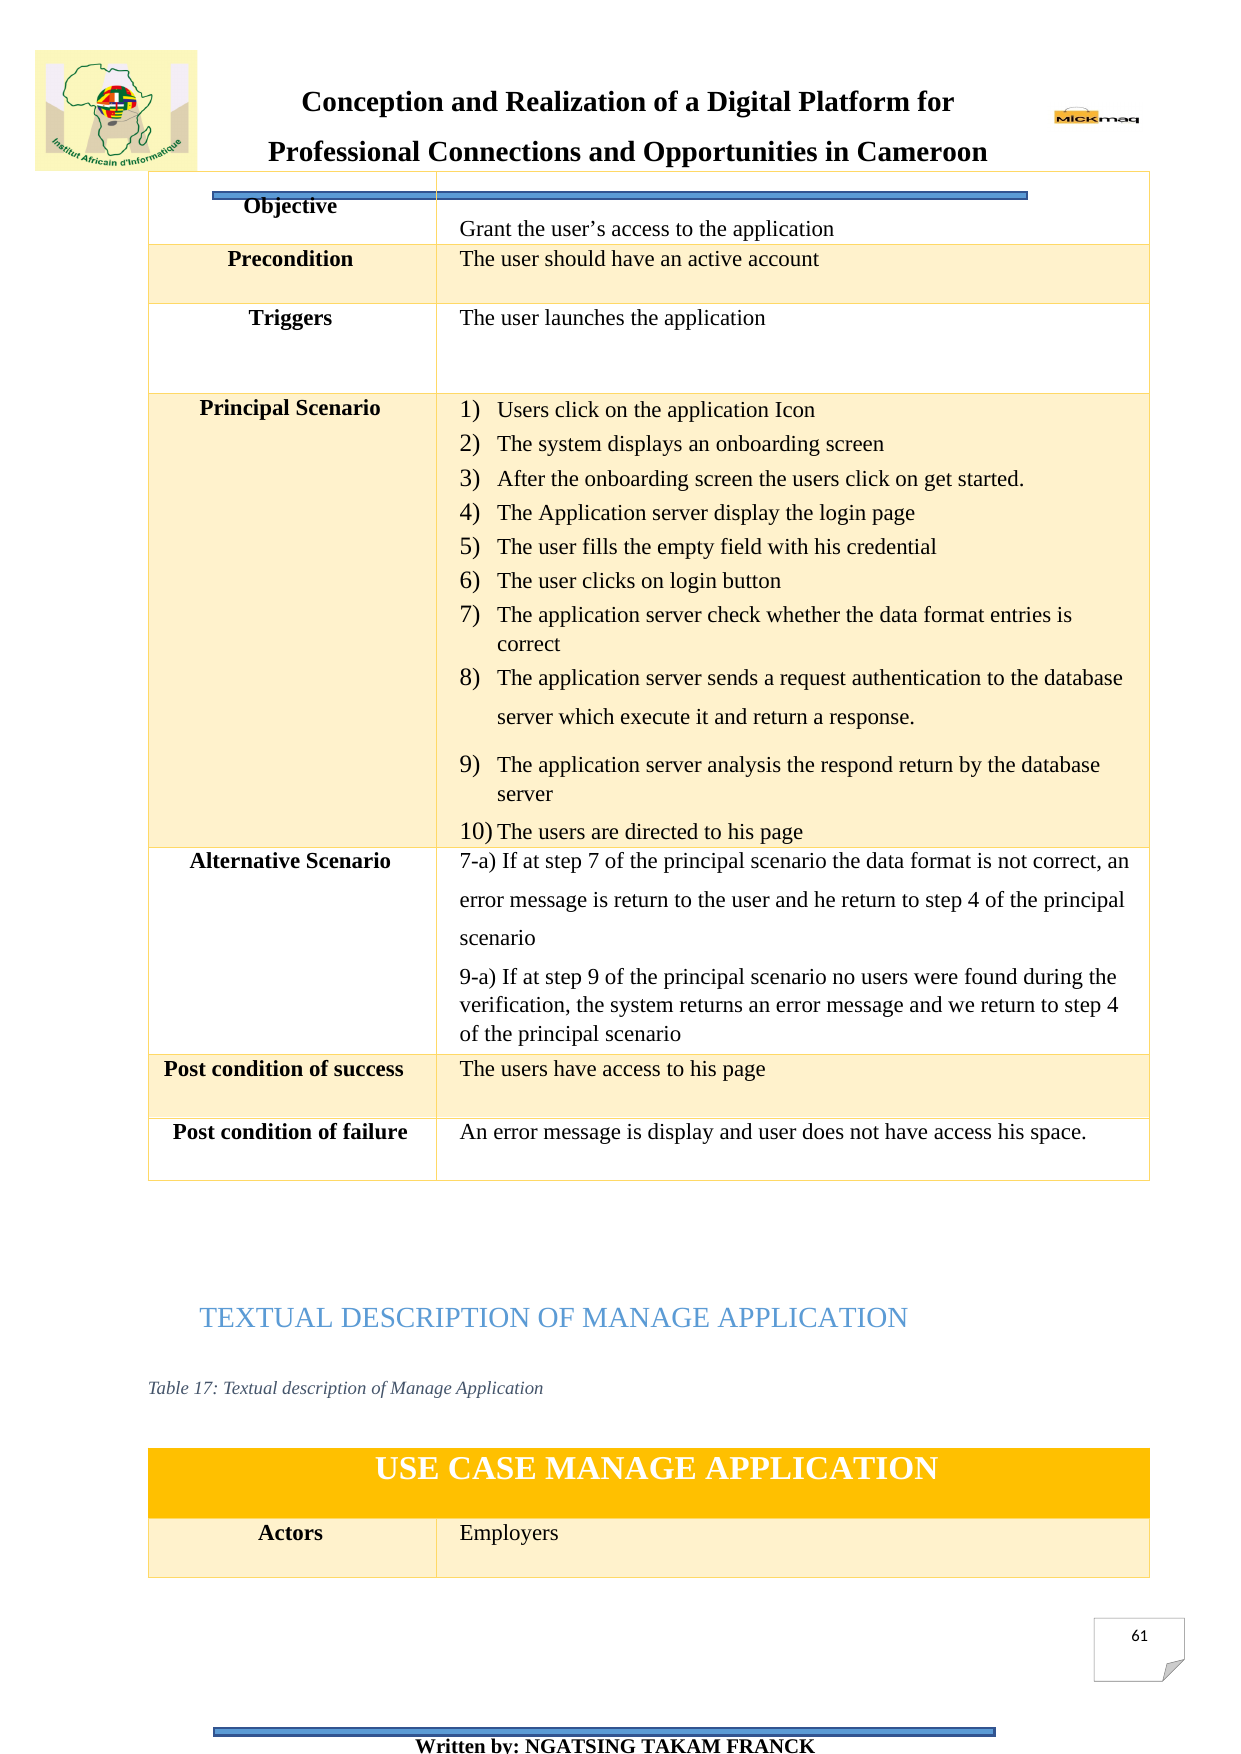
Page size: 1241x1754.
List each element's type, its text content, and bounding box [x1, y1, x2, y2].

table_cell Triggers [149, 304, 436, 393]
table_cell Post condition of failure [149, 1119, 436, 1180]
subtitle TEXTUAL DESCRIPTION OF MANAGE APPLICATION [199, 1300, 1093, 1333]
table_cell The user launches the application [437, 304, 1149, 393]
picture [1047, 102, 1143, 132]
table_cell Precondition [149, 245, 436, 303]
table_cell The user should have an active account [437, 245, 1149, 303]
table_cell Users click on the application Icon The system displays an onboarding screen After the onboarding screen the users click on get started. The Application server display the login page The user fills the empty field with his credential The user clicks on login button The application server check whether the data format entries is correct The application server sends a request authentication to the database server which execute it and return a response. The application server analysis the respond return by the database server The users are directed to his page [437, 394, 1149, 847]
table_cell Principal Scenario [149, 394, 436, 847]
table_cell Objective [149, 172, 436, 244]
table_cell Employers [437, 1519, 1149, 1577]
table_cell 7-a) If at step 7 of the principal scenario the data format is not correct, an error message is return to the user and he return to step 4 of the principal scenario 9-a) If at step 9 of the principal scenario no users were found during the verification, the system returns an error message and we return to step 4 of the principal scenario [437, 848, 1149, 1054]
table_cell An error message is display and user does not have access his space. [437, 1119, 1149, 1180]
table_cell Post condition of success [149, 1055, 436, 1117]
picture [35, 50, 198, 171]
table_cell The users have access to his page [437, 1055, 1149, 1117]
table_cell Actors [149, 1519, 436, 1577]
table_cell Alternative Scenario [149, 848, 436, 1054]
table_header USE CASE MANAGE APPLICATION [149, 1449, 1149, 1518]
table_cell Grant the user’s access to the application [437, 172, 1149, 244]
